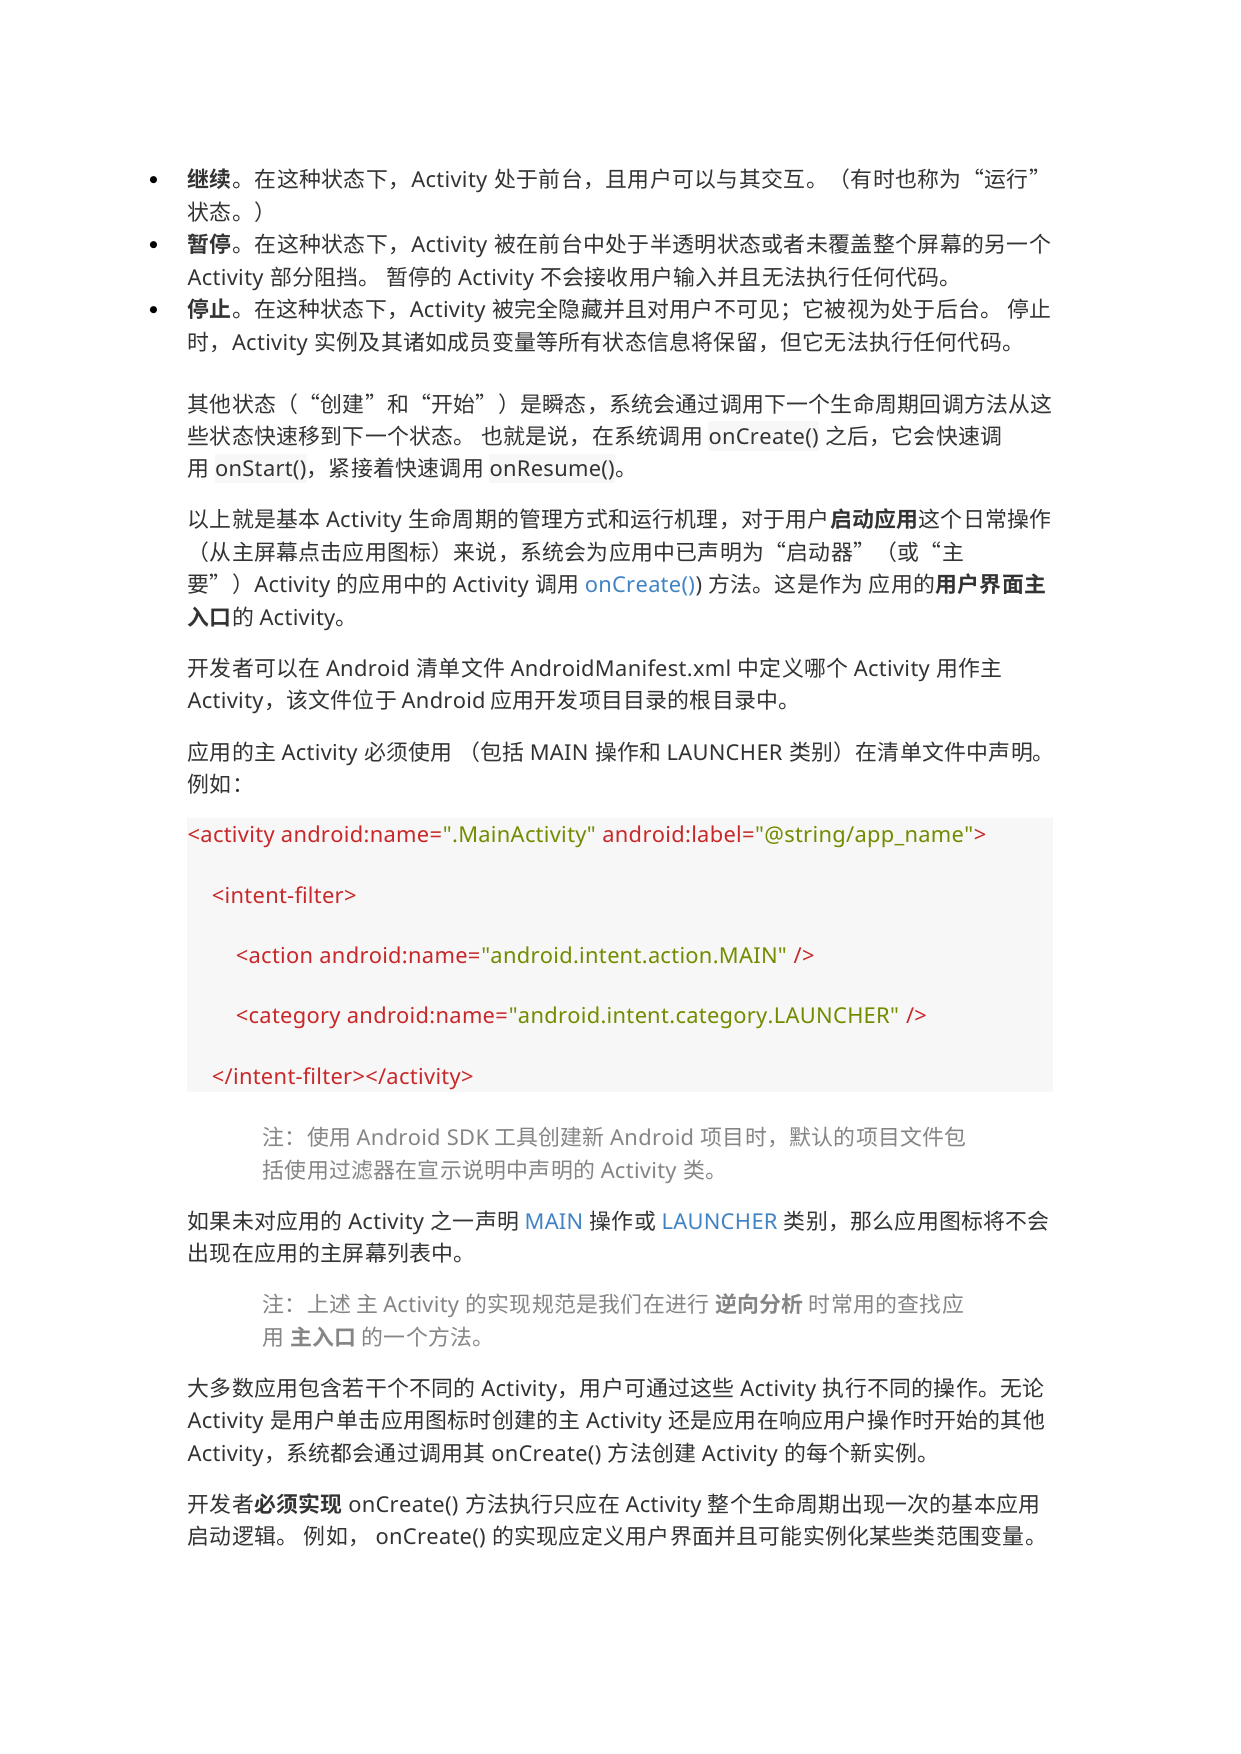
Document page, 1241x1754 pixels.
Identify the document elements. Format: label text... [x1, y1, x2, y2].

text 以上就是基本 Activity 生命周期的管理方式和运行机理，对于用户启动应用这个日常操作（从主屏幕点击应用图标）来说，系统会为应用中已声明为“启动器”（或“主要”）Activity 的应用中的 Activity 调用 onCreate()) 方法。这是作为 应用的用户界面主入口的 Activity。 [187, 502, 1053, 632]
list 停止。在这种状态下，Activity 被完全隐藏并且对用户不可见；它被视为处于后台。 停止时，Activity 实例及其诸如成员变量等所有状态信息将保留，但它无法执行任何代码。 [150, 292, 1053, 357]
text 开发者可以在 Android 清单文件 AndroidManifest.xml 中定义哪个 Activity 用作主 Activity，该文件位于Android应用开发项目目录的根目录中。 [187, 651, 1053, 716]
list 继续。在这种状态下，Activity 处于前台，且用户可以与其交互。（有时也称为“运行”状态。） [150, 162, 1053, 227]
text 注：使用 Android SDK工具创建新 Android 项目时，默认的项目文件包括使用过滤器在宣示说明中声明的 Activity 类。 [262, 1120, 978, 1185]
text 如果未对应用的 Activity 之一声明 MAIN 操作或 LAUNCHER 类别，那么应用图标将不会出现在应用的主屏幕列表中。 [187, 1203, 1053, 1268]
text 大多数应用包含若干个不同的 Activity，用户可通过这些 Activity 执行不同的操作。无论 Activity 是用户单击应用图标时创建的主 Activity 还是应用在响应用户操作时开始的其他 Activity，系统都会通过调用其 onCreate() 方法创建 Activity 的每个新实例。 [187, 1371, 1053, 1468]
list 暂停。在这种状态下，Activity 被在前台中处于半透明状态或者未覆盖整个屏幕的另一个 Activity 部分阻挡。 暂停的 Activity 不会接收用户输入并且无法执行任何代码。 [150, 227, 1053, 292]
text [187, 1487, 1053, 1552]
text </intent-filter></activity> [187, 1059, 1053, 1092]
text <action android:name="android.intent.action.MAIN" /> [187, 939, 1053, 971]
text <category android:name="android.intent.category.LAUNCHER" /> [187, 999, 1053, 1032]
text 注：上述 主Activity 的实现规范是我们在进行 逆向分析 时常用的查找应用 主入口 的一个方法。 [262, 1287, 978, 1352]
text <activity android:name=".MainActivity" android:label="@string/app_name"> [187, 818, 1053, 850]
text 其他状态（“创建”和“开始”）是瞬态，系统会通过调用下一个生命周期回调方法从这些状态快速移到下一个状态。 也就是说，在系统调用 onCreate() 之后，它会快速调用 onStart()，紧接着快速调用 onResume()。 [187, 386, 1053, 484]
text <intent-filter> [187, 878, 1053, 911]
text 应用的主 Activity 必须使用 （包括 MAIN 操作和 LAUNCHER 类别）在清单文件中声明。例如： [187, 734, 1053, 799]
